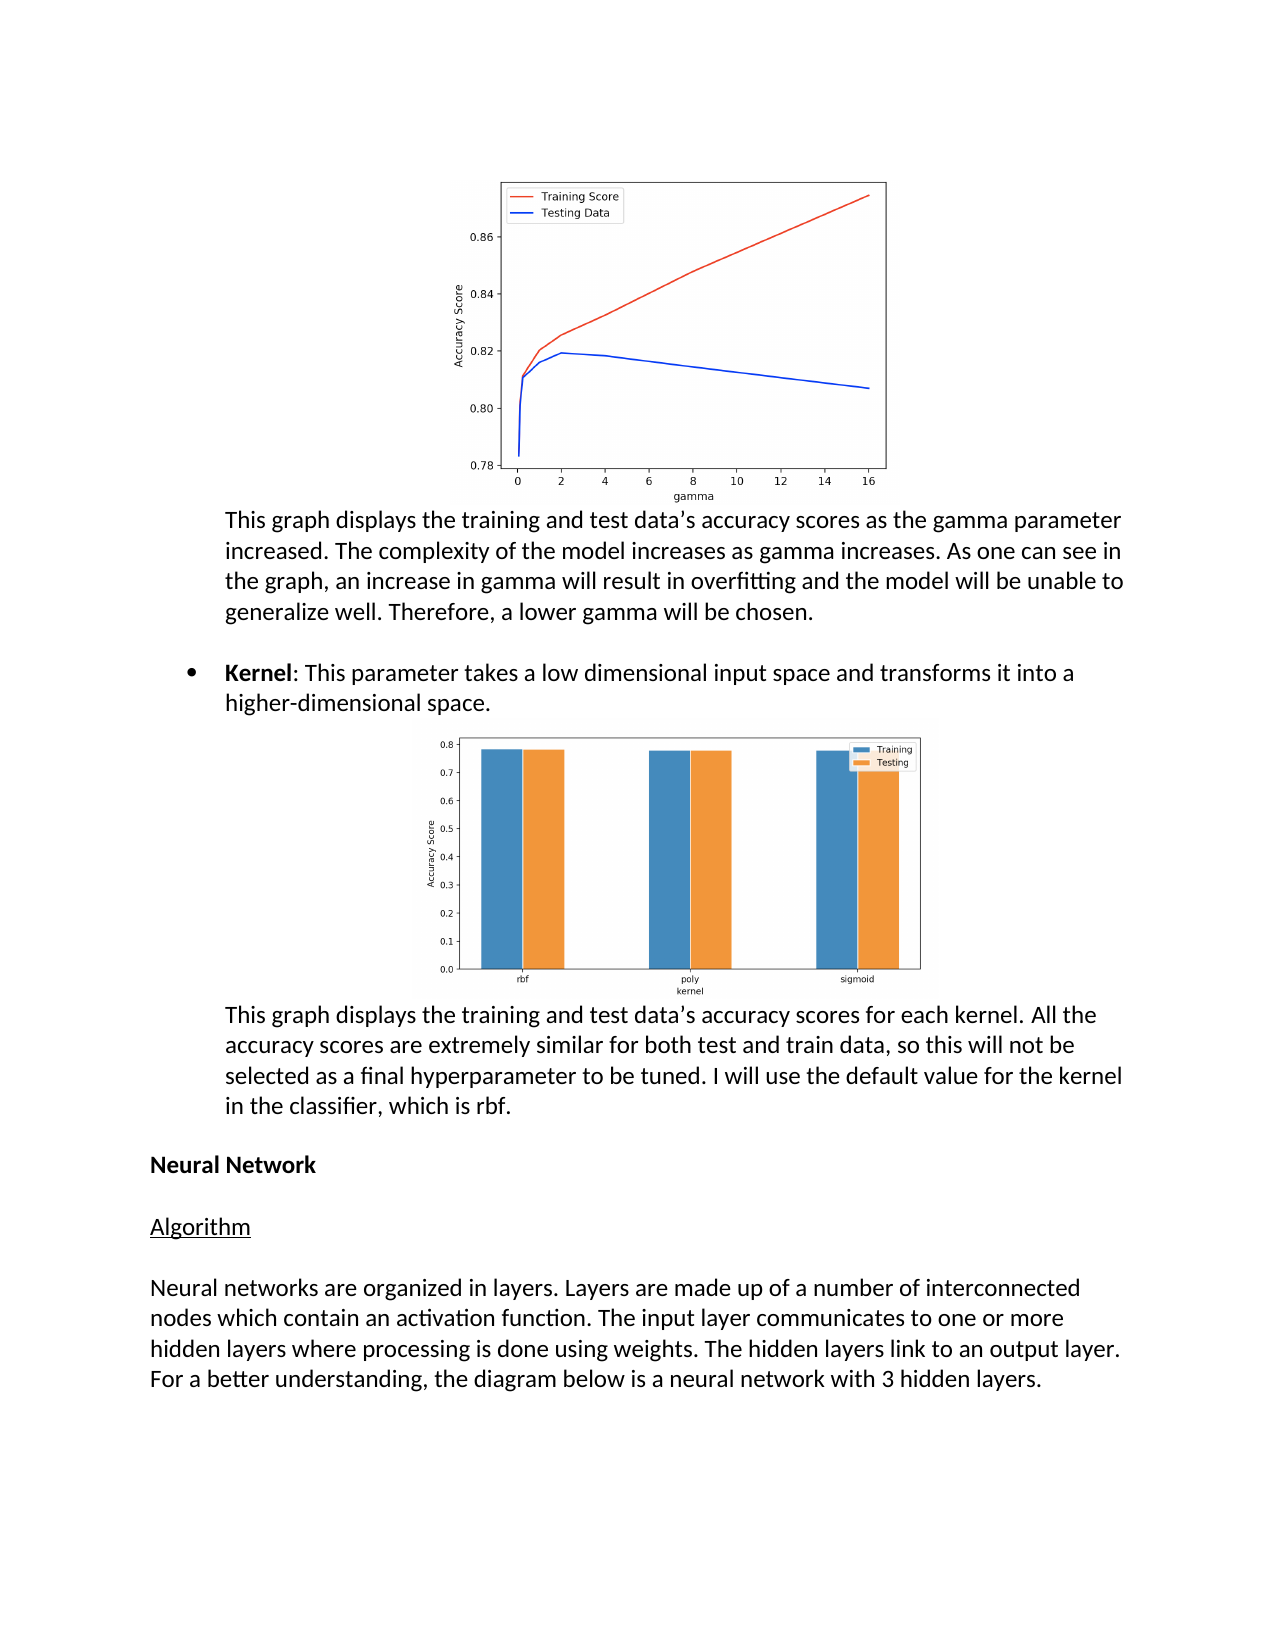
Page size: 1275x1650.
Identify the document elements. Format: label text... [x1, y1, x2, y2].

list Kernel: This parameter takes a low dimensional input space and transforms it into a higher-dimensional space. [187, 657, 1125, 718]
text Neural networks are organized in layers. Layers are made up of a number of interconnected nodes which contain an activation function. The input layer communicates to one or more hidden layers where processing is done using weights. The hidden layers link to an output layer. For a better understanding, the diagram below is a neural network with 3 hidden layers. [150, 1272, 1125, 1394]
picture [450, 180, 901, 505]
picture [411, 718, 939, 999]
list This graph displays the training and test data’s accuracy scores for each kernel. All the accuracy scores are extremely similar for both test and train data, so this will not be selected as a final hyperparameter to be tuned. I will use the default value for the kernel in the classifier, which is rbf. [225, 999, 1125, 1121]
list This graph displays the training and test data’s accuracy scores as the gamma parameter increased. The complexity of the model increases as gamma increases. As one can see in the graph, an increase in gamma will result in overfitting and the model will be unable to generalize well. Therefore, a lower gamma will be chosen. [225, 504, 1125, 627]
text Neural Network [150, 1150, 1125, 1180]
text Algorithm [150, 1211, 1125, 1241]
